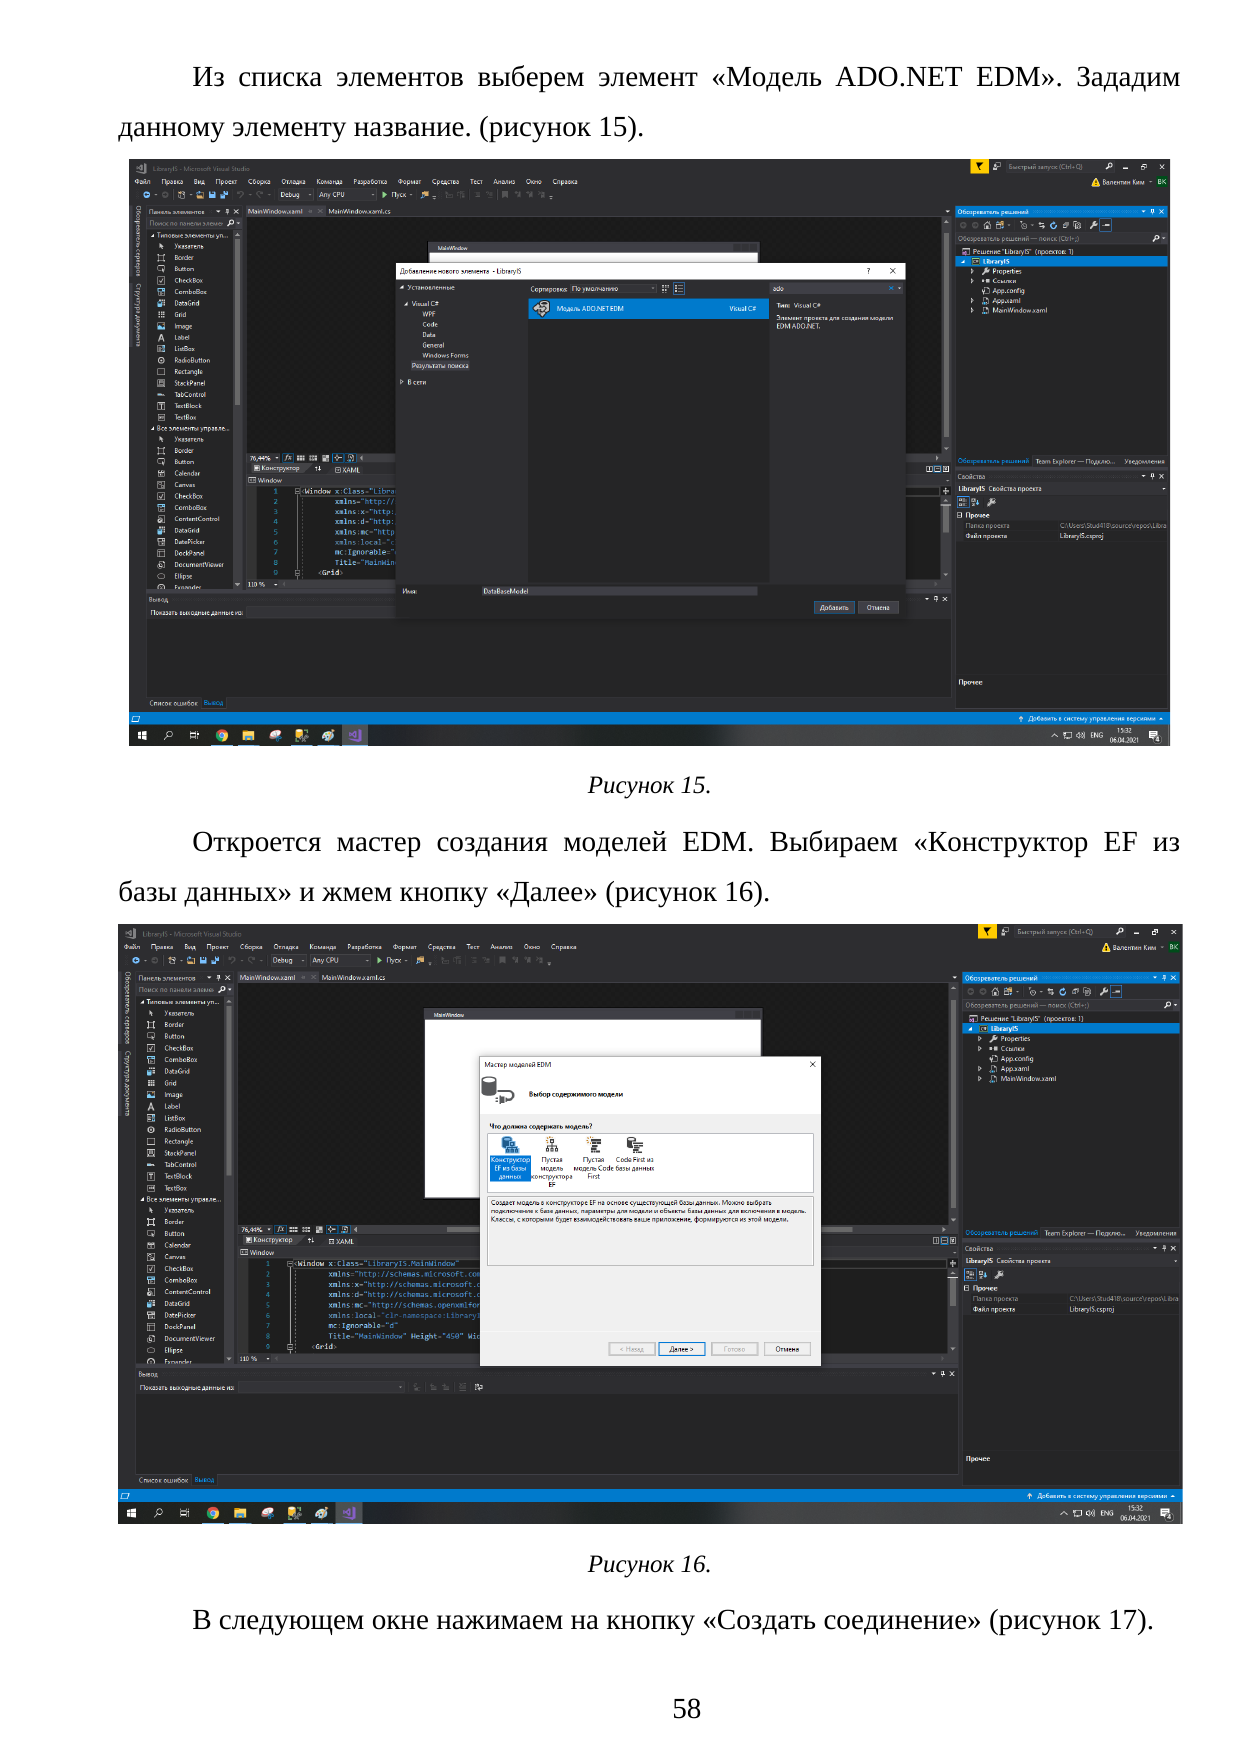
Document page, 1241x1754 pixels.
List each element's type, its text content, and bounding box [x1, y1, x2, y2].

text Рисунок 15. [118, 770, 1181, 799]
text Откроется мастер создания моделей EDM. Выбираем «Конструктор EF из базы данных» и жмем кнопку «Далее» (рисунок 16). [118, 824, 1181, 908]
text Рисунок 16. [118, 1549, 1181, 1577]
text Из списка элементов выберем элемент «Модель ADO.NET EDM». Зададим данному элементу название. (рисунок 15). [118, 59, 1181, 143]
text В следующем окне нажимаем на кнопку «Создать соединение» (рисунок 17). [118, 1602, 1181, 1636]
picture [129, 159, 1171, 746]
picture [118, 924, 1183, 1524]
